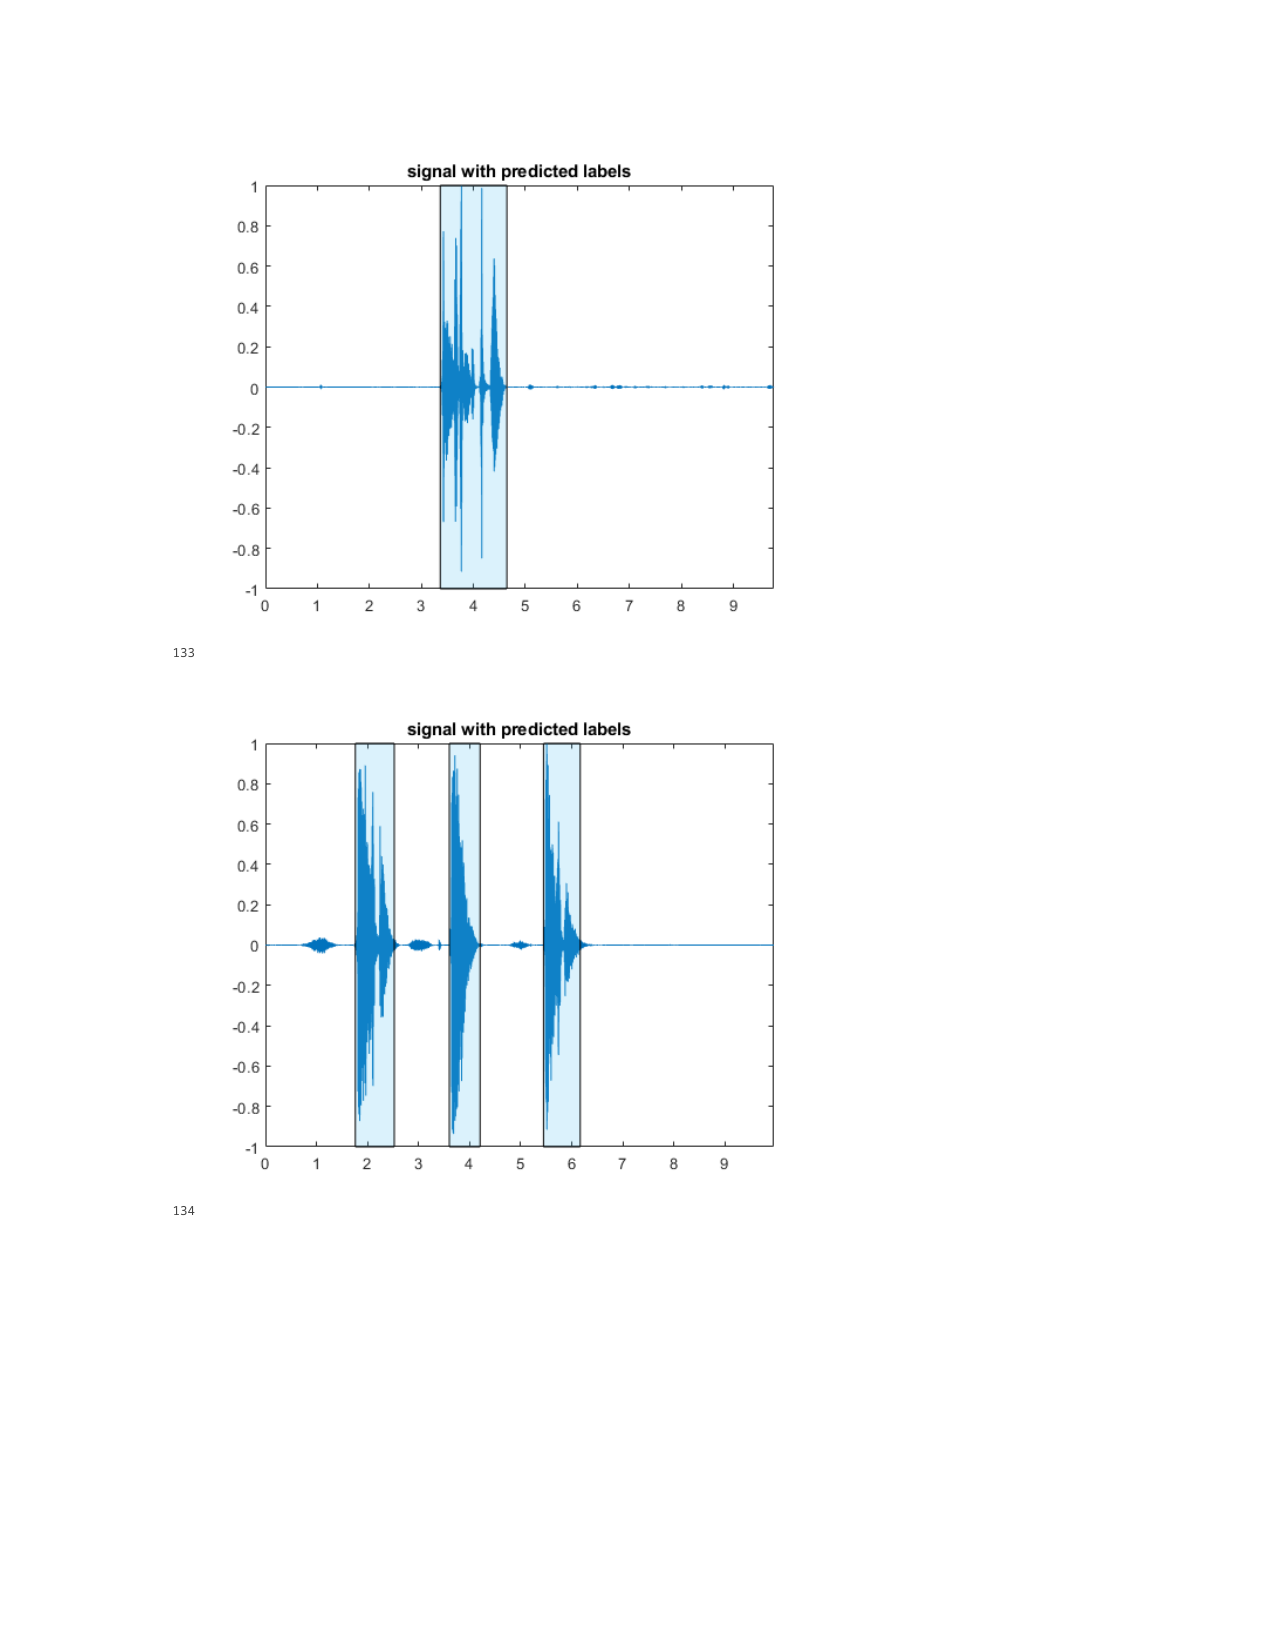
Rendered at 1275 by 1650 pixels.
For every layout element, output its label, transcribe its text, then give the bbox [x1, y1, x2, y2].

picture [180, 150, 836, 643]
picture [180, 707, 836, 1201]
text 134 [150, 1202, 1125, 1219]
text 133 [150, 644, 1125, 661]
